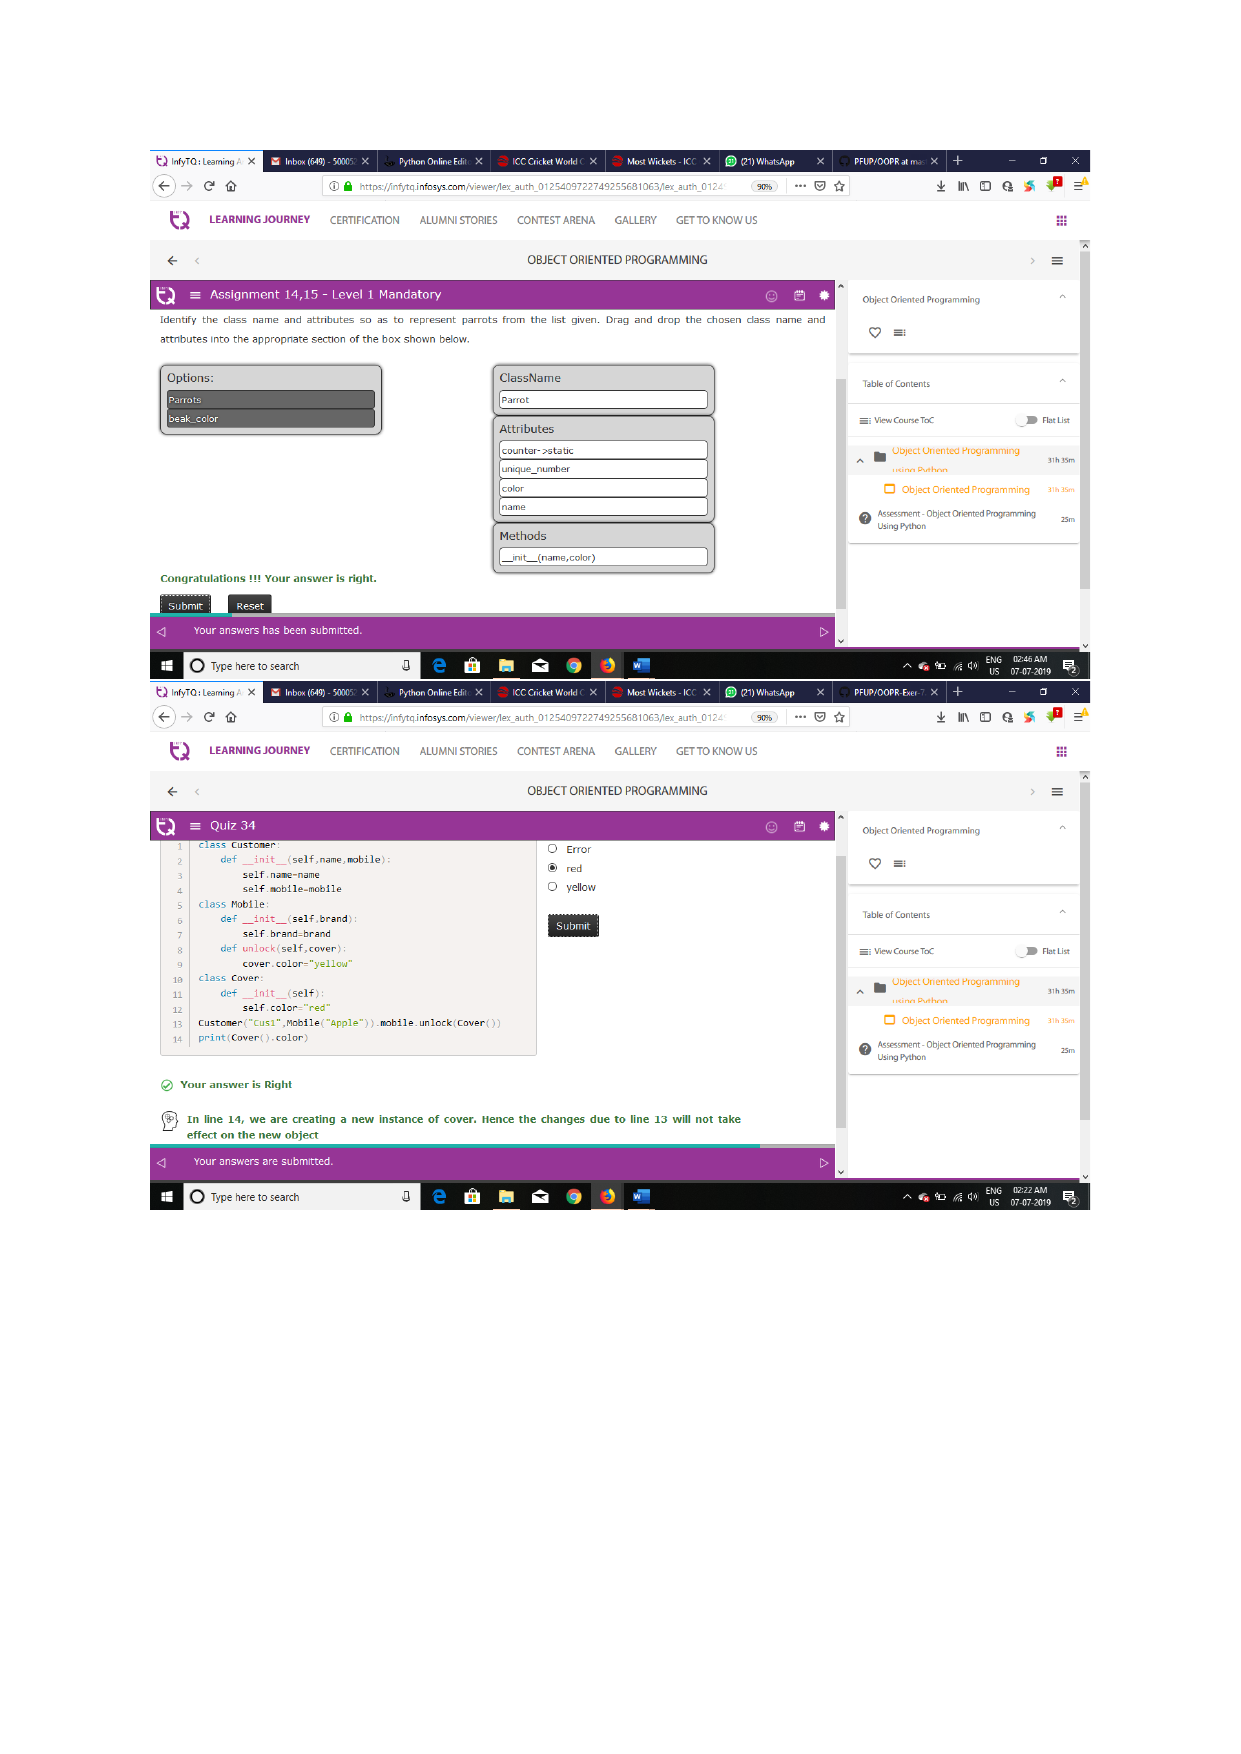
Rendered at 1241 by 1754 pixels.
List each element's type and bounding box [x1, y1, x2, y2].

picture [150, 681, 1091, 1210]
picture [150, 150, 1091, 679]
